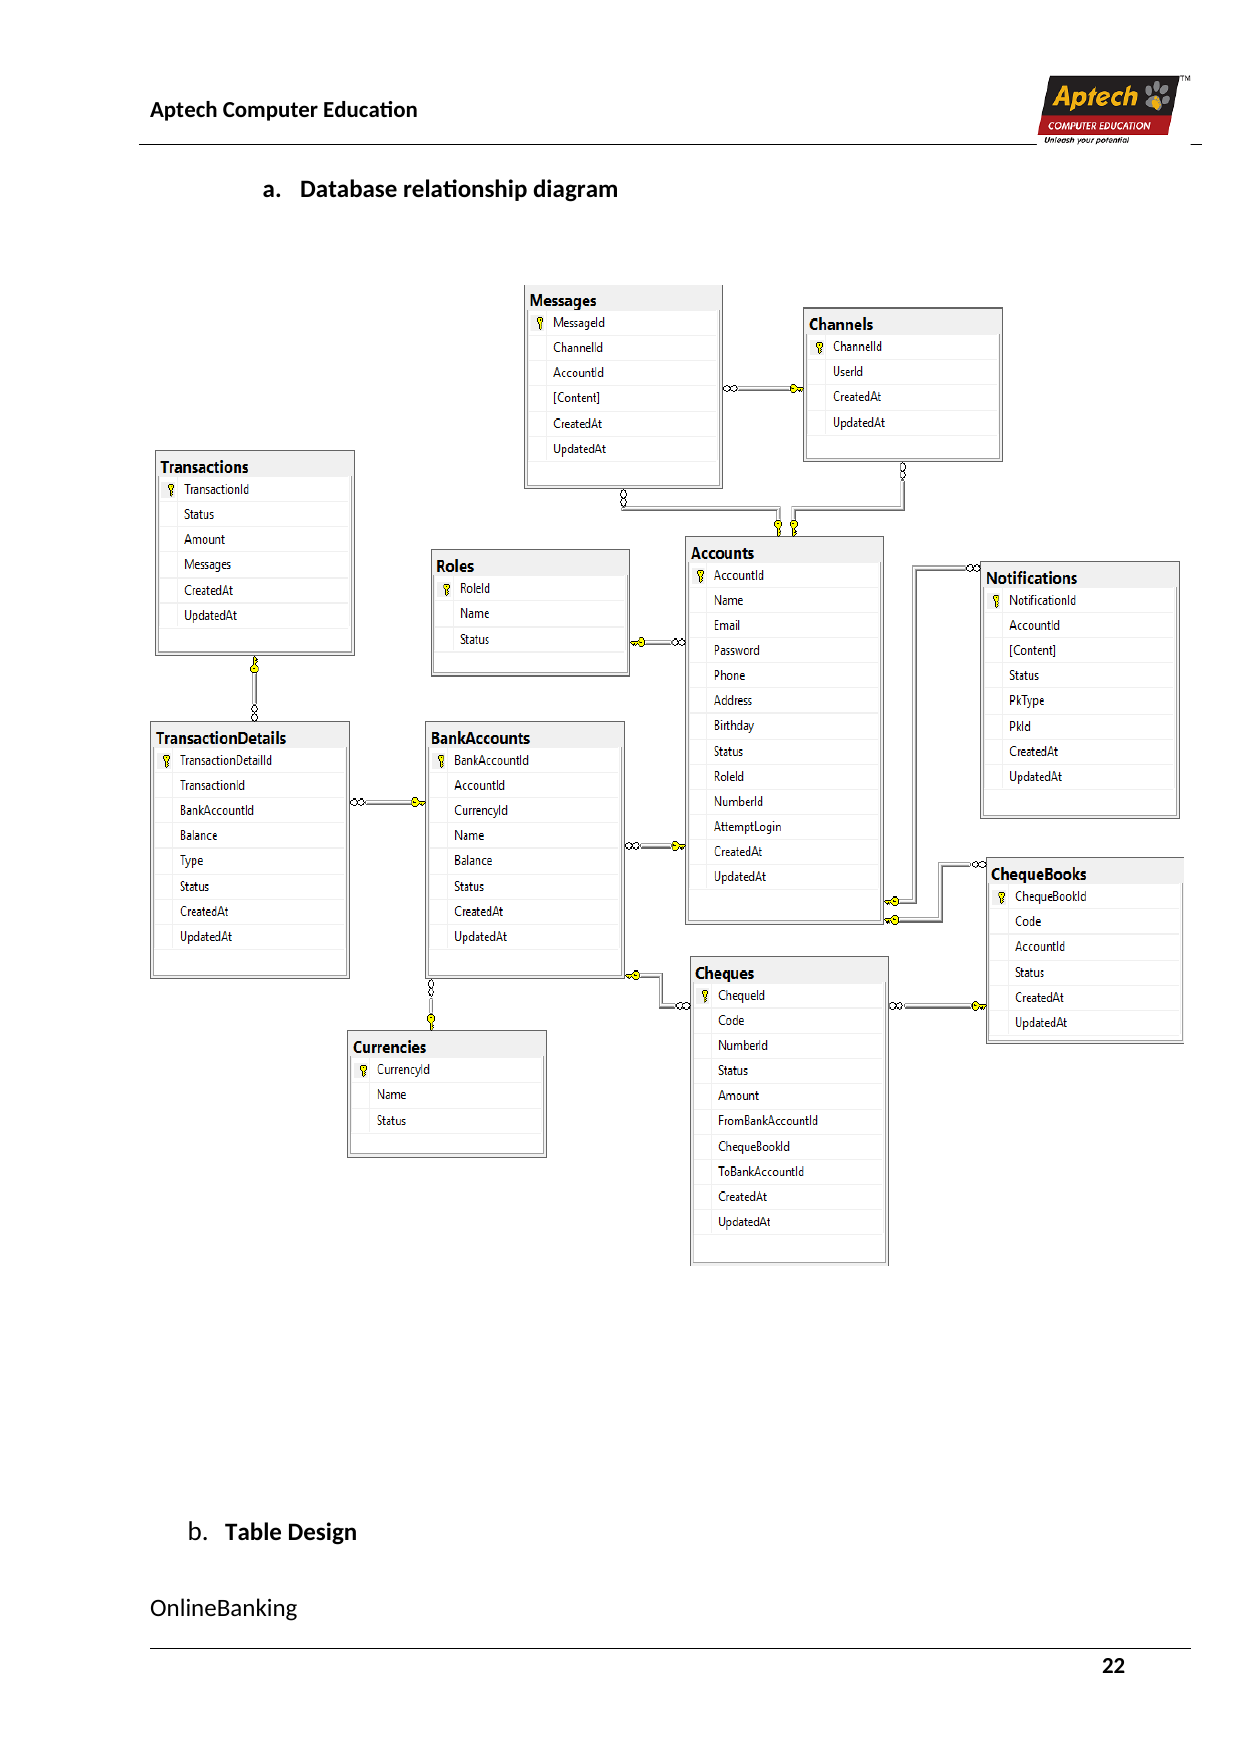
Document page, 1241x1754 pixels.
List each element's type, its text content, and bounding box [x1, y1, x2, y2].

picture [150, 285, 1205, 1266]
list Table Design [187, 1514, 1191, 1547]
picture [1036, 75, 1191, 145]
list Database relationship diagram [262, 173, 1191, 204]
